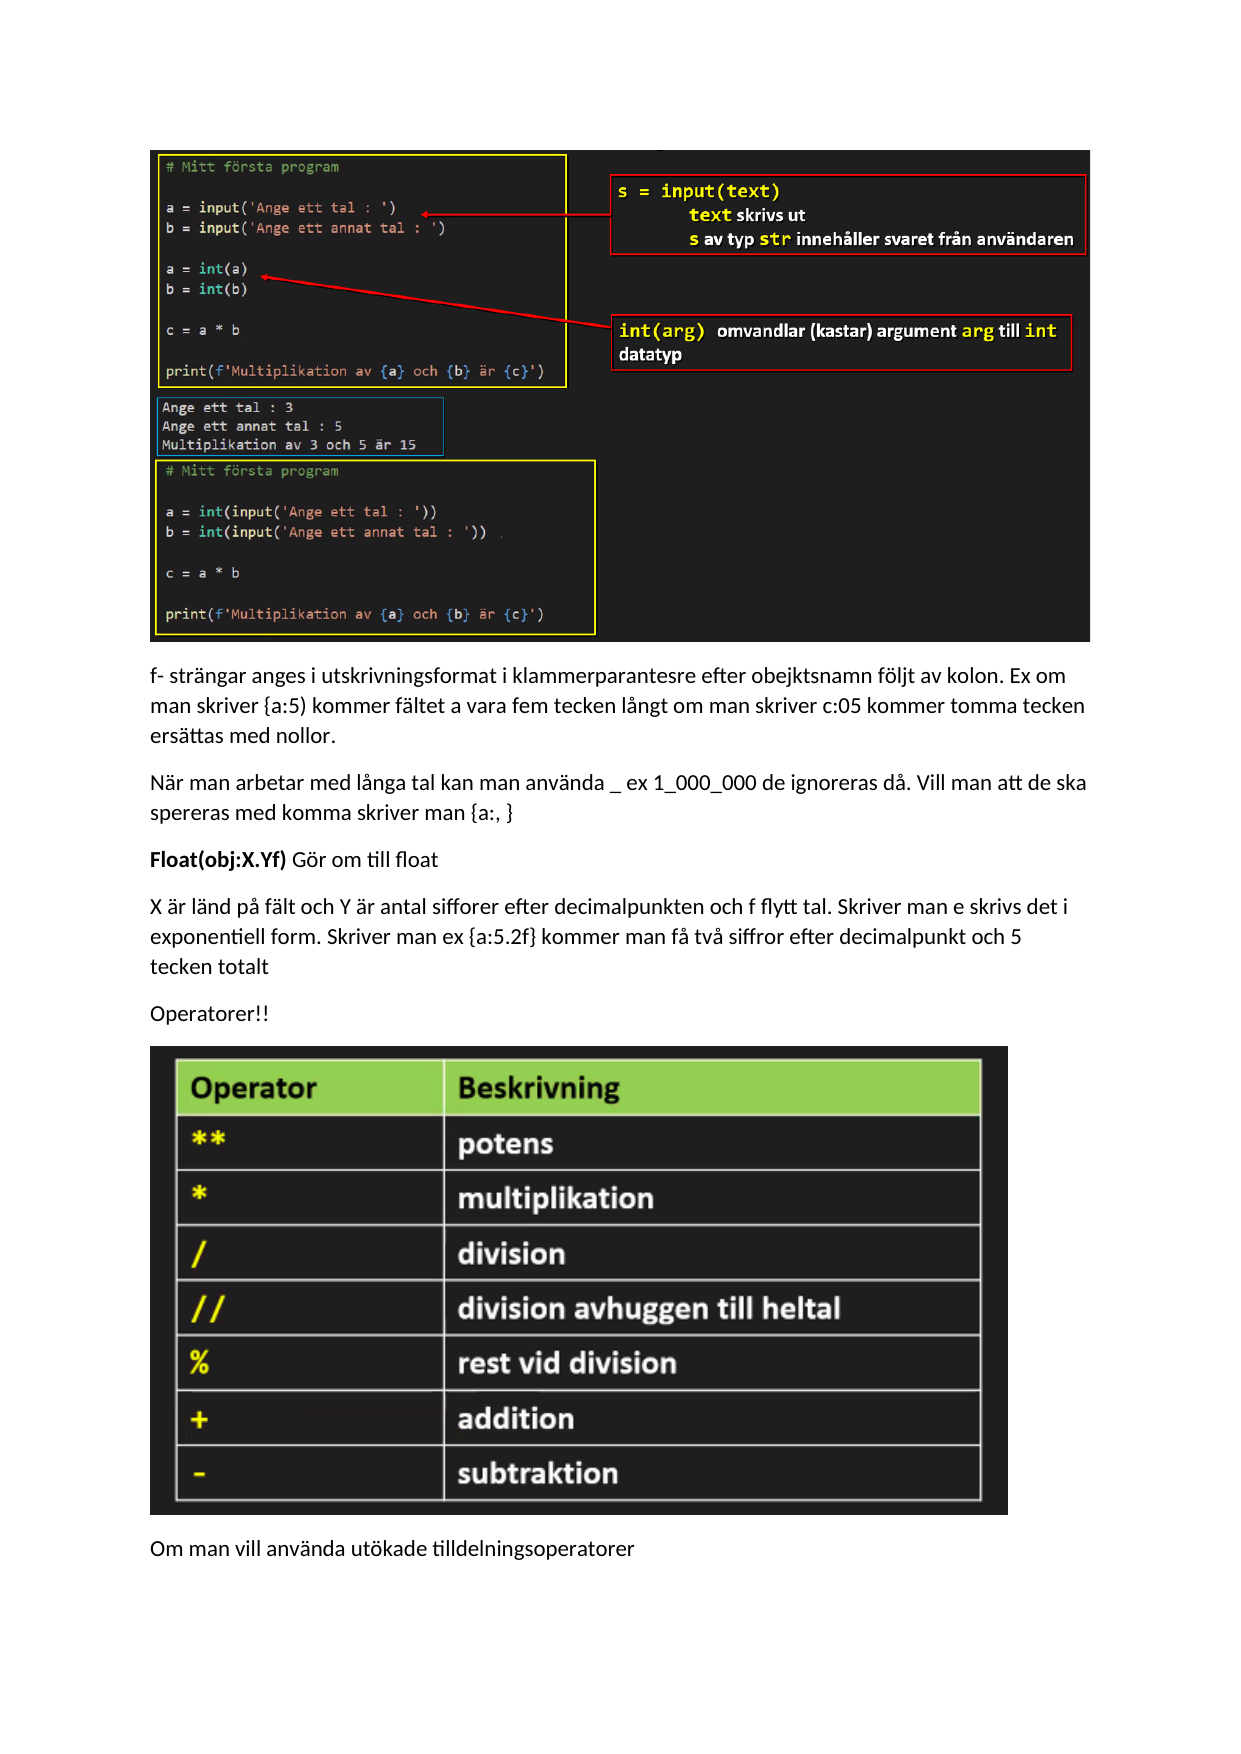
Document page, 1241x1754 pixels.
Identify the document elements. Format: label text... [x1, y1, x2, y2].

text Float(obj:X.Yf) Gör om till float [150, 845, 1090, 873]
text Om man vill använda utökade tilldelningsoperatorer [150, 1534, 1090, 1562]
text Operatorer!! [150, 999, 1090, 1027]
picture [150, 150, 1091, 642]
text X är länd på fält och Y är antal sifforer efter decimalpunkten och f flytt tal. Skriver man e skrivs det i exponentiell form. Skriver man ex {a:5.2f} kommer man få två siffror efter decimalpunkt och 5 tecken totalt [150, 892, 1090, 980]
picture [150, 1046, 1008, 1515]
text f- strängar anges i utskrivningsformat i klammerparantesre efter obejktsnamn följt av kolon. Ex om man skriver {a:5) kommer fältet a vara fem tecken långt om man skriver c:05 kommer tomma tecken ersättas med nollor. [150, 661, 1090, 749]
text När man arbetar med långa tal kan man använda _ ex 1_000_000 de ignoreras då. Vill man att de ska spereras med komma skriver man {a:, } [150, 768, 1090, 826]
